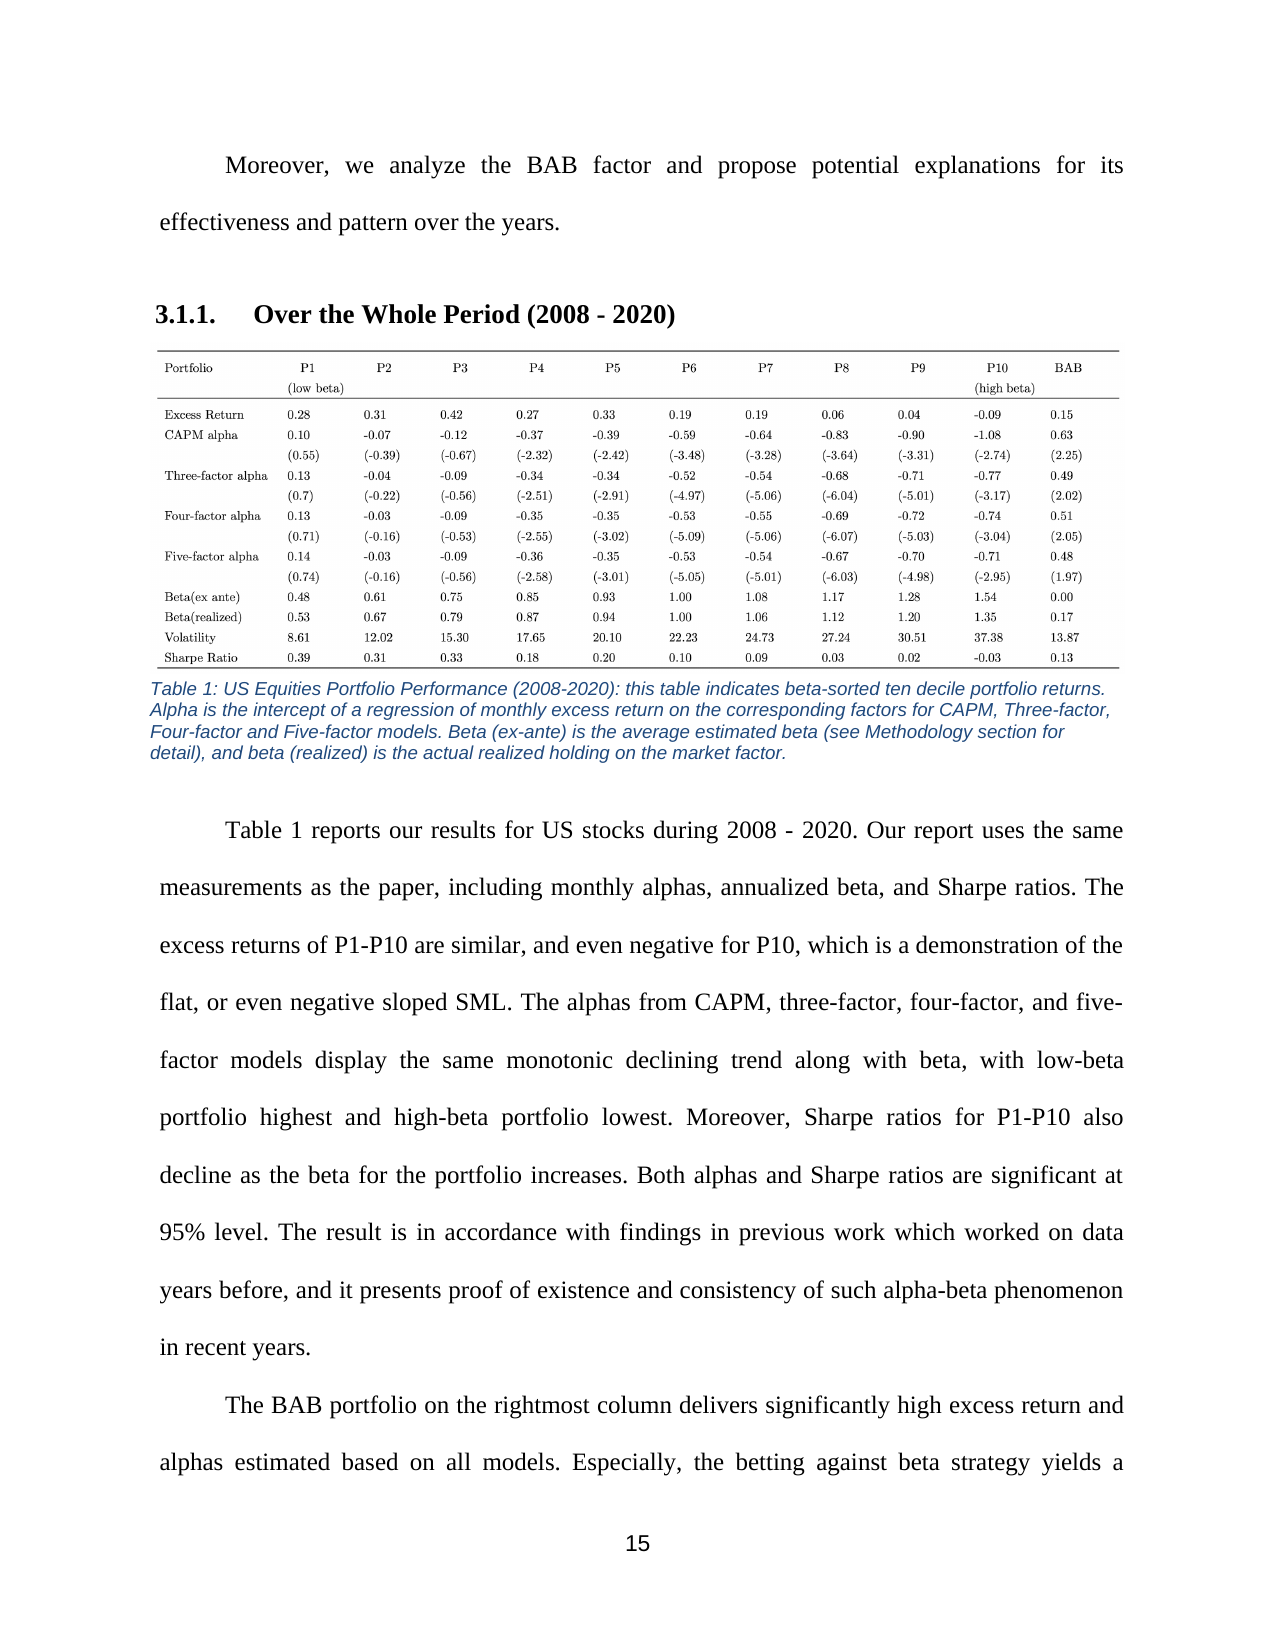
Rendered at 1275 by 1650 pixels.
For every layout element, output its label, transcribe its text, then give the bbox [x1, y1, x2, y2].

text Table 1: US Equities Portfolio Performance (2008-2020): this table indicates beta-sorted ten decile portfolio returns. Alpha is the intercept of a regression of monthly excess return on the corresponding factors for CAPM, Three-factor, Four-factor and Five-factor models. Beta (ex-ante) is the average estimated beta (see Methodology section for detail), and beta (realized) is the actual realized holding on the market factor. [150, 677, 1125, 764]
subtitle Over the Whole Period (2008 - 2020) [216, 298, 1125, 329]
text Table 1 reports our results for US stocks during 2008 - 2020. Our report uses the same measurements as the paper, including monthly alphas, annualized beta, and Sharpe ratios. The excess returns of P1-P10 are similar, and even negative for P10, which is a demonstration of the flat, or even negative sloped SML. The alphas from CAPM, three-factor, four-factor, and five-factor models display the same monotonic declining trend along with beta, with low-beta portfolio highest and high-beta portfolio lowest. Moreover, Sharpe ratios for P1-P10 also decline as the beta for the portfolio increases. Both alphas and Sharpe ratios are significant at 95% level. The result is in accordance with findings in previous work which worked on data years before, and it presents proof of existence and consistency of such alpha-beta phenomenon in recent years. [159, 815, 1125, 1361]
text Moreover, we analyze the BAB factor and propose potential explanations for its effectiveness and pattern over the years. [159, 150, 1125, 236]
picture [150, 342, 1125, 674]
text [159, 1390, 1125, 1476]
